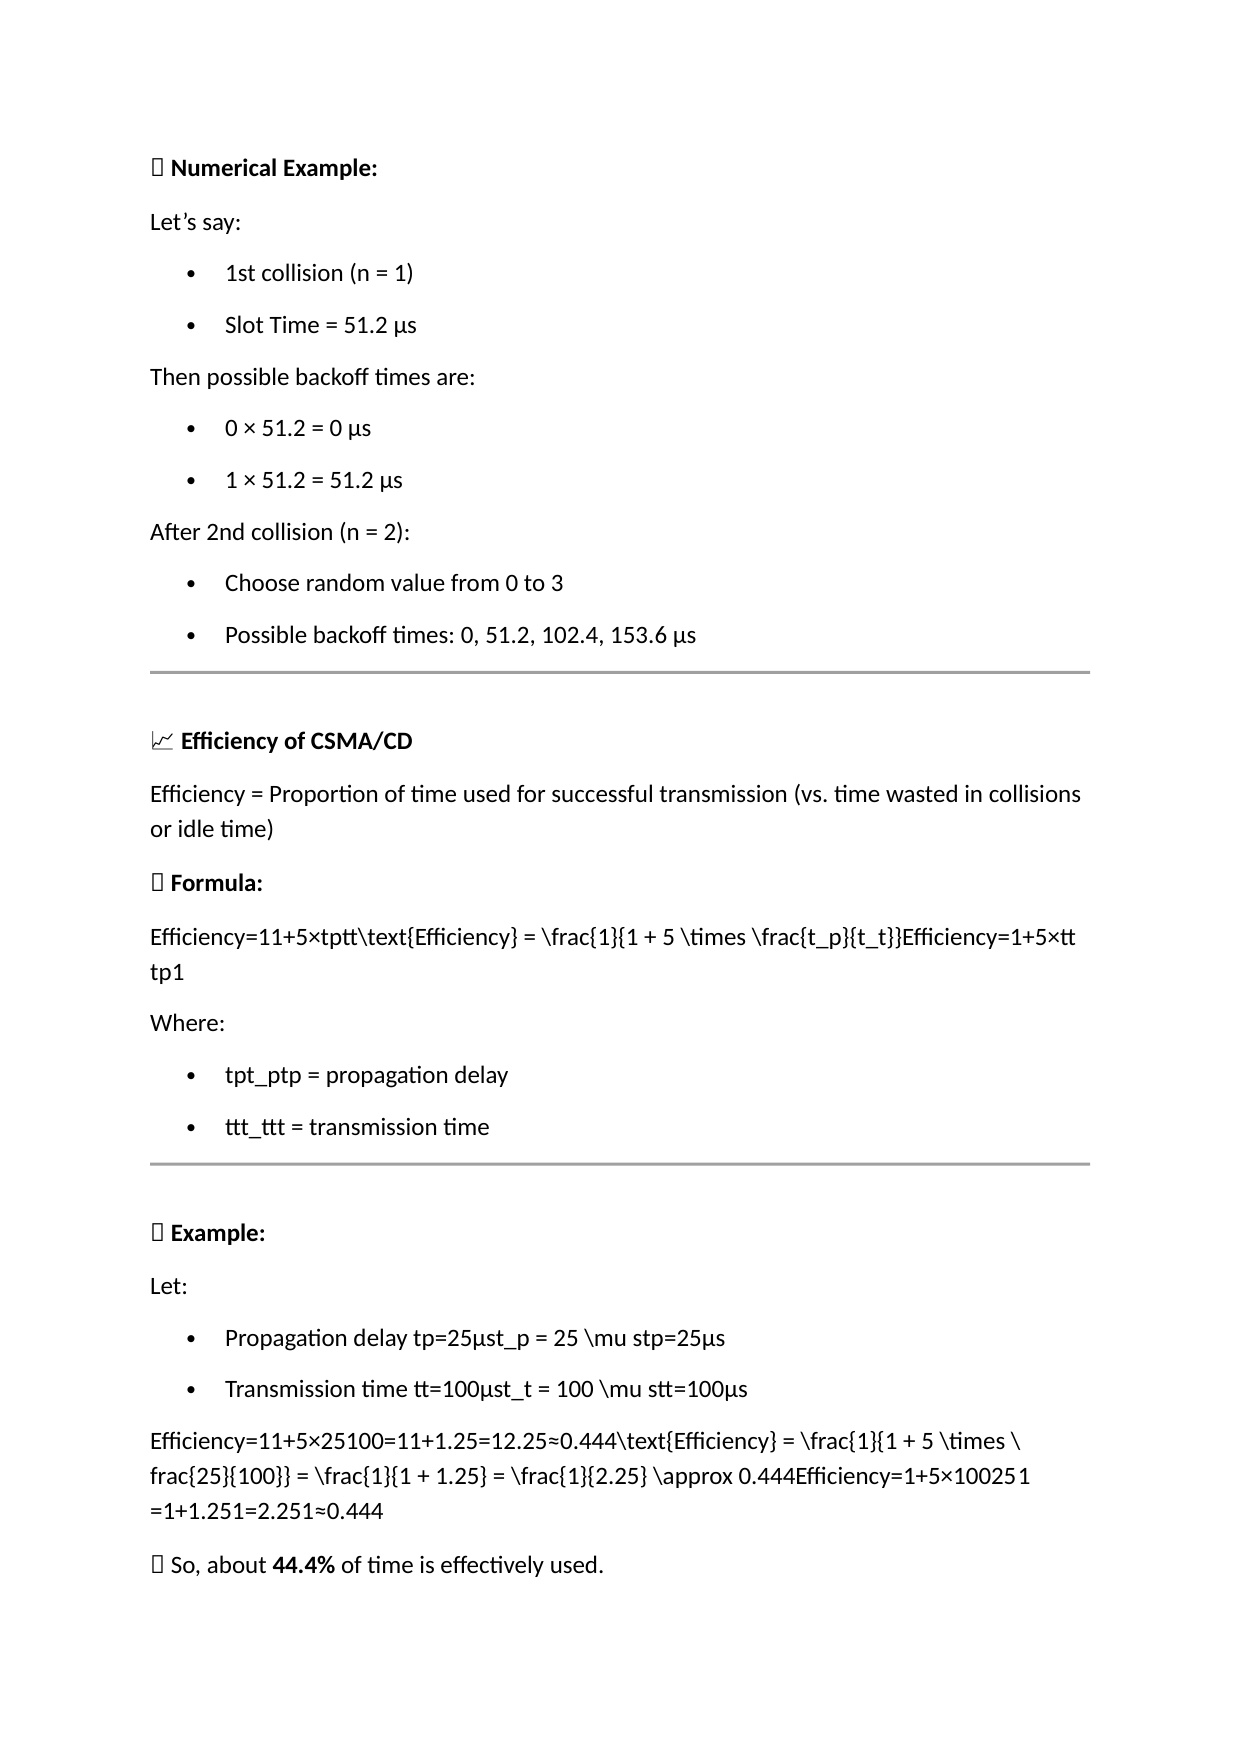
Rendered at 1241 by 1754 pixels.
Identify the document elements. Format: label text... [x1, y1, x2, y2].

list Slot Time = 51.2 µs [187, 309, 1090, 340]
text ✅ So, about 44.4% of time is effectively used. [150, 1547, 1090, 1581]
text Efficiency=11+5×25100=11+1.25=12.25≈0.444\text{Efficiency} = \frac{1}{1 + 5 \times \frac{25}{100}} = \frac{1}{1 + 1.25} = \frac{1}{2.25} \approx 0.444Efficiency=1+5×10025​1​=1+1.251​=2.251​≈0.444 [150, 1425, 1090, 1526]
list Propagation delay tp=25μst_p = 25 \mu stp​=25μs [187, 1322, 1090, 1352]
text 📈 Efficiency of CSMA/CD [150, 722, 1090, 757]
list tpt_ptp​ = propagation delay [187, 1059, 1090, 1090]
text Let’s say: [150, 206, 1090, 236]
list 1 × 51.2 = 51.2 µs [187, 464, 1090, 495]
text Efficiency=11+5×tptt\text{Efficiency} = \frac{1}{1 + 5 \times \frac{t_p}{t_t}}Efficiency=1+5×tt​tp​​1​ [150, 921, 1090, 986]
text ✅ Example: [150, 1214, 1090, 1248]
text Where: [150, 1007, 1090, 1038]
text After 2nd collision (n = 2): [150, 516, 1090, 546]
list 0 × 51.2 = 0 µs [187, 412, 1090, 443]
text Let: [150, 1270, 1090, 1301]
text Then possible backoff times are: [150, 361, 1090, 391]
text 📐 Numerical Example: [150, 150, 1090, 184]
text 📌 Formula: [150, 865, 1090, 899]
list Choose random value from 0 to 3 [187, 567, 1090, 598]
list Possible backoff times: 0, 51.2, 102.4, 153.6 µs [187, 619, 1090, 650]
list 1st collision (n = 1) [187, 257, 1090, 288]
list Transmission time tt=100μst_t = 100 \mu stt​=100μs [187, 1373, 1090, 1404]
text Efficiency = Proportion of time used for successful transmission (vs. time wasted in collisions or idle time) [150, 778, 1090, 844]
list ttt_ttt​ = transmission time [187, 1111, 1090, 1141]
